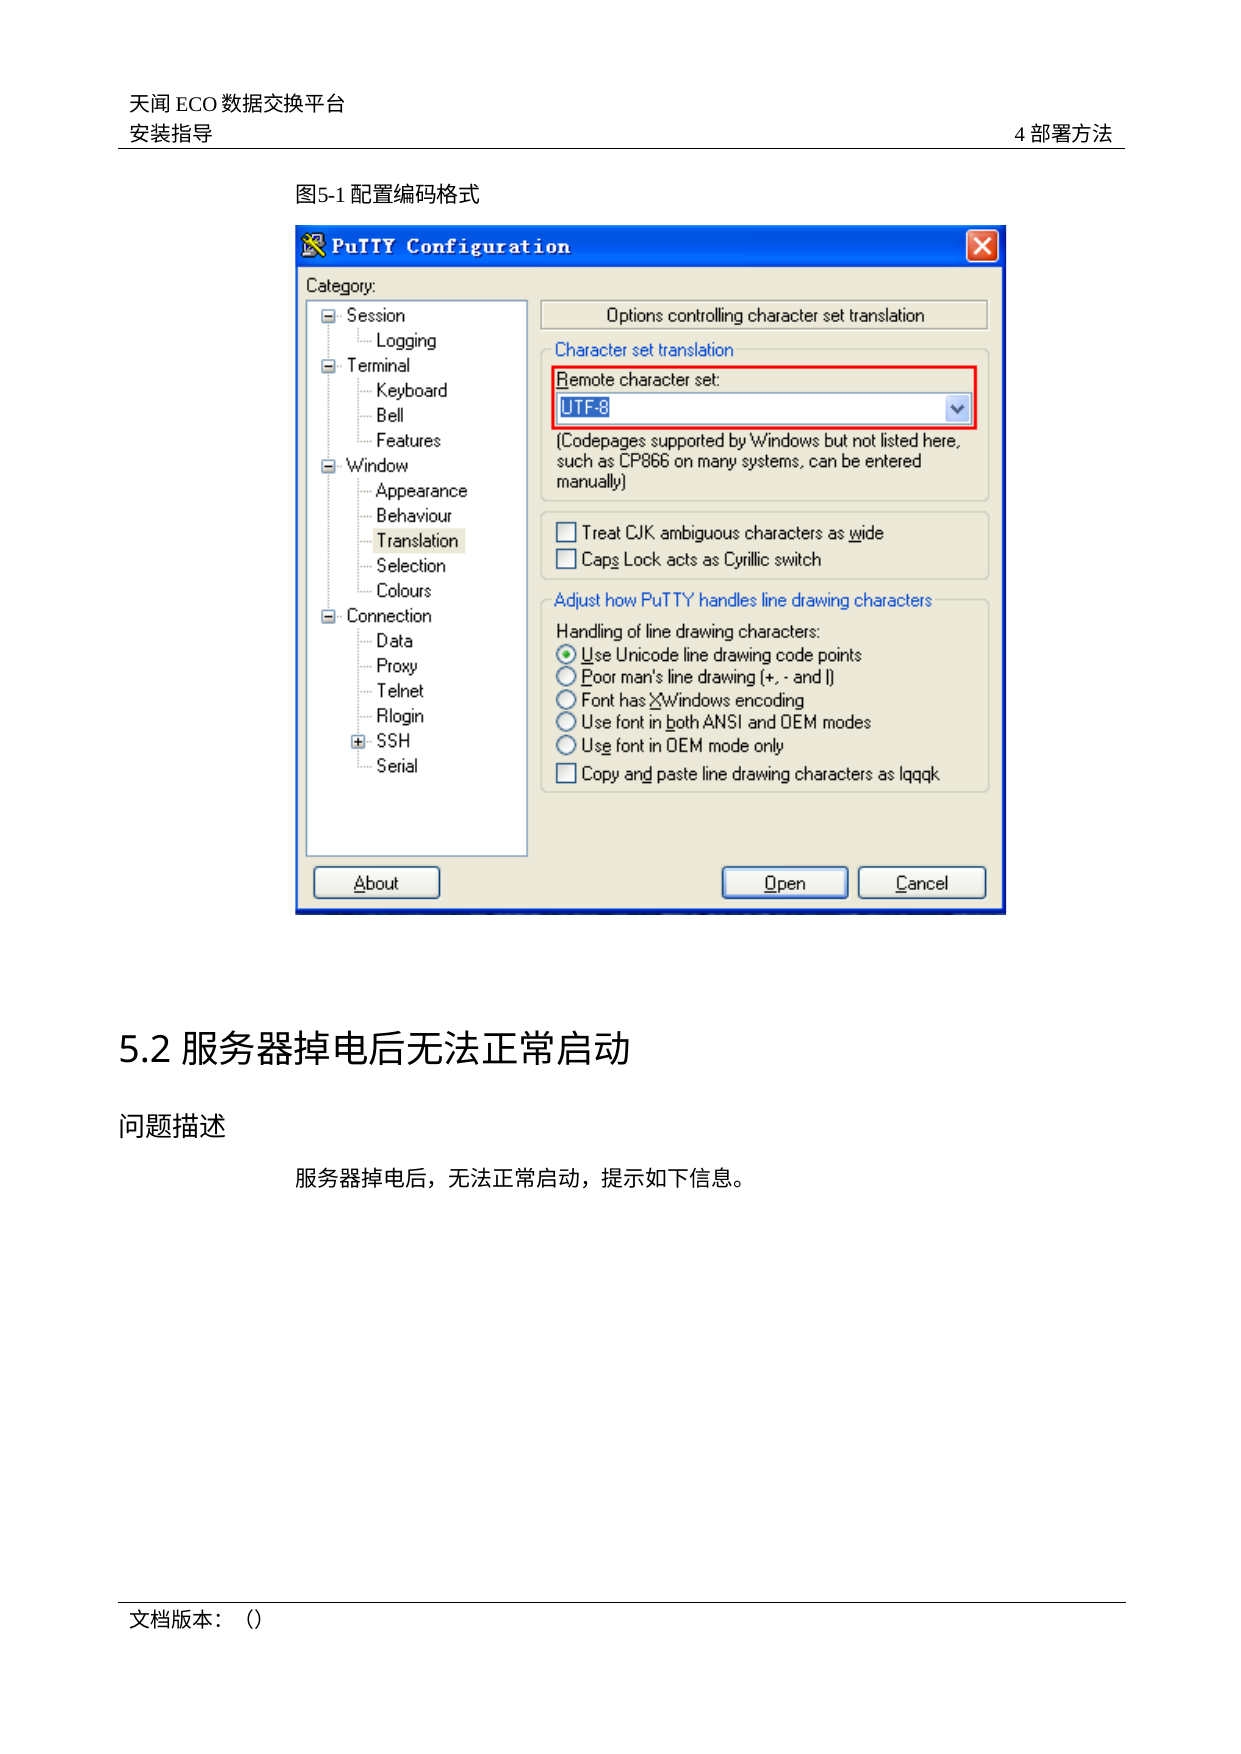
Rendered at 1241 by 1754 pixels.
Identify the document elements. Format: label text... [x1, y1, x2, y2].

text 服务器掉电后，无法正常启动，提示如下信息。 [295, 1161, 1122, 1192]
picture [295, 225, 1007, 915]
text 配置编码格式 [295, 177, 1122, 209]
text 问题描述 [118, 1105, 1122, 1144]
subtitle 服务器掉电后无法正常启动 [118, 1019, 1122, 1073]
